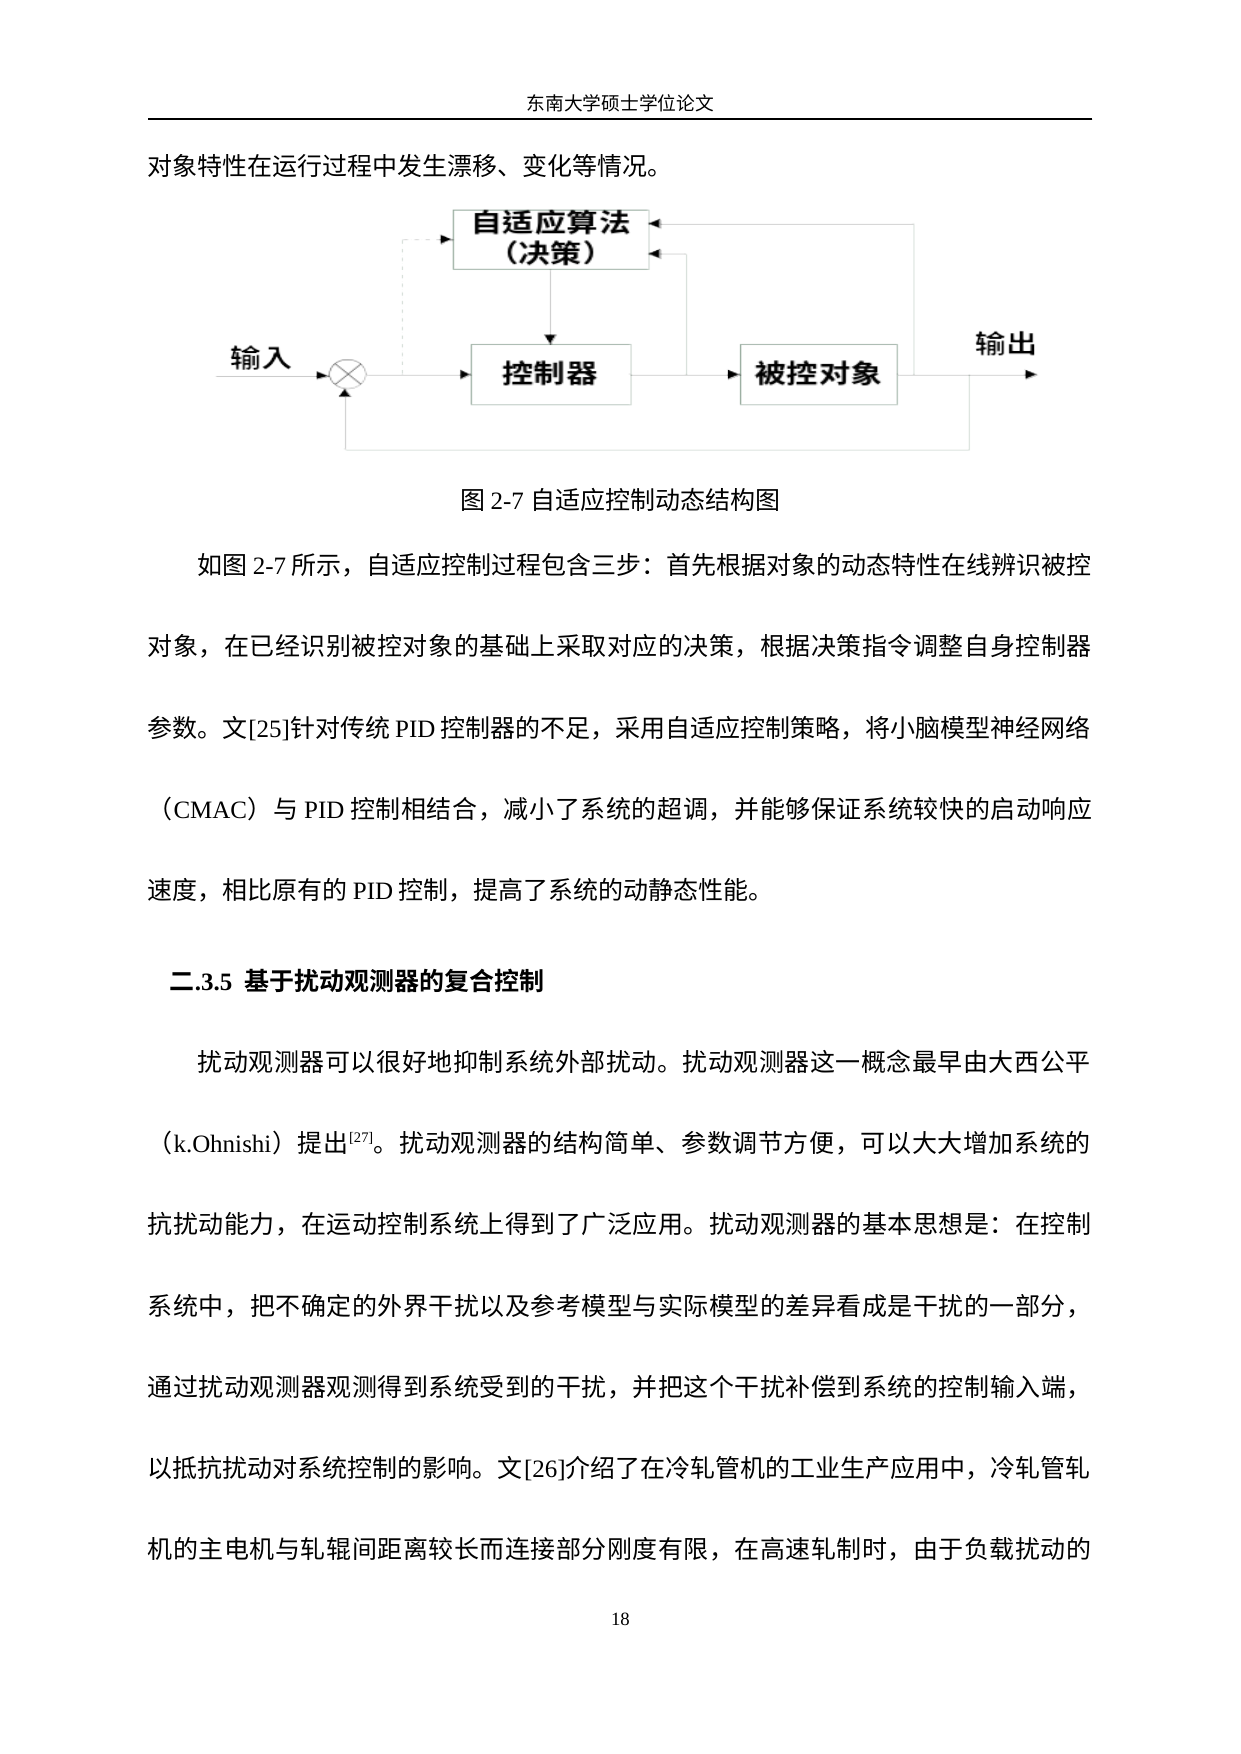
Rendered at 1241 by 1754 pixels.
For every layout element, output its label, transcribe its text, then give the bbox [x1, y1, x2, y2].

text 图2-7 自适应控制动态结构图 [148, 466, 1092, 531]
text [148, 1028, 1092, 1580]
subtitle 基于扰动观测器的复合控制 [169, 947, 1071, 1012]
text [148, 132, 1092, 197]
text 如图2-7所示，自适应控制过程包含三步：首先根据对象的动态特性在线辨识被控对象，在已经识别被控对象的基础上采取对应的决策，根据决策指令调整自身控制器参数。文[25]针对传统PID控制器的不足，采用自适应控制策略，将小脑模型神经网络（CMAC）与PID控制相结合，减小了系统的超调，并能够保证系统较快的启动响应速度，相比原有的PID控制，提高了系统的动静态性能。 [148, 531, 1092, 921]
